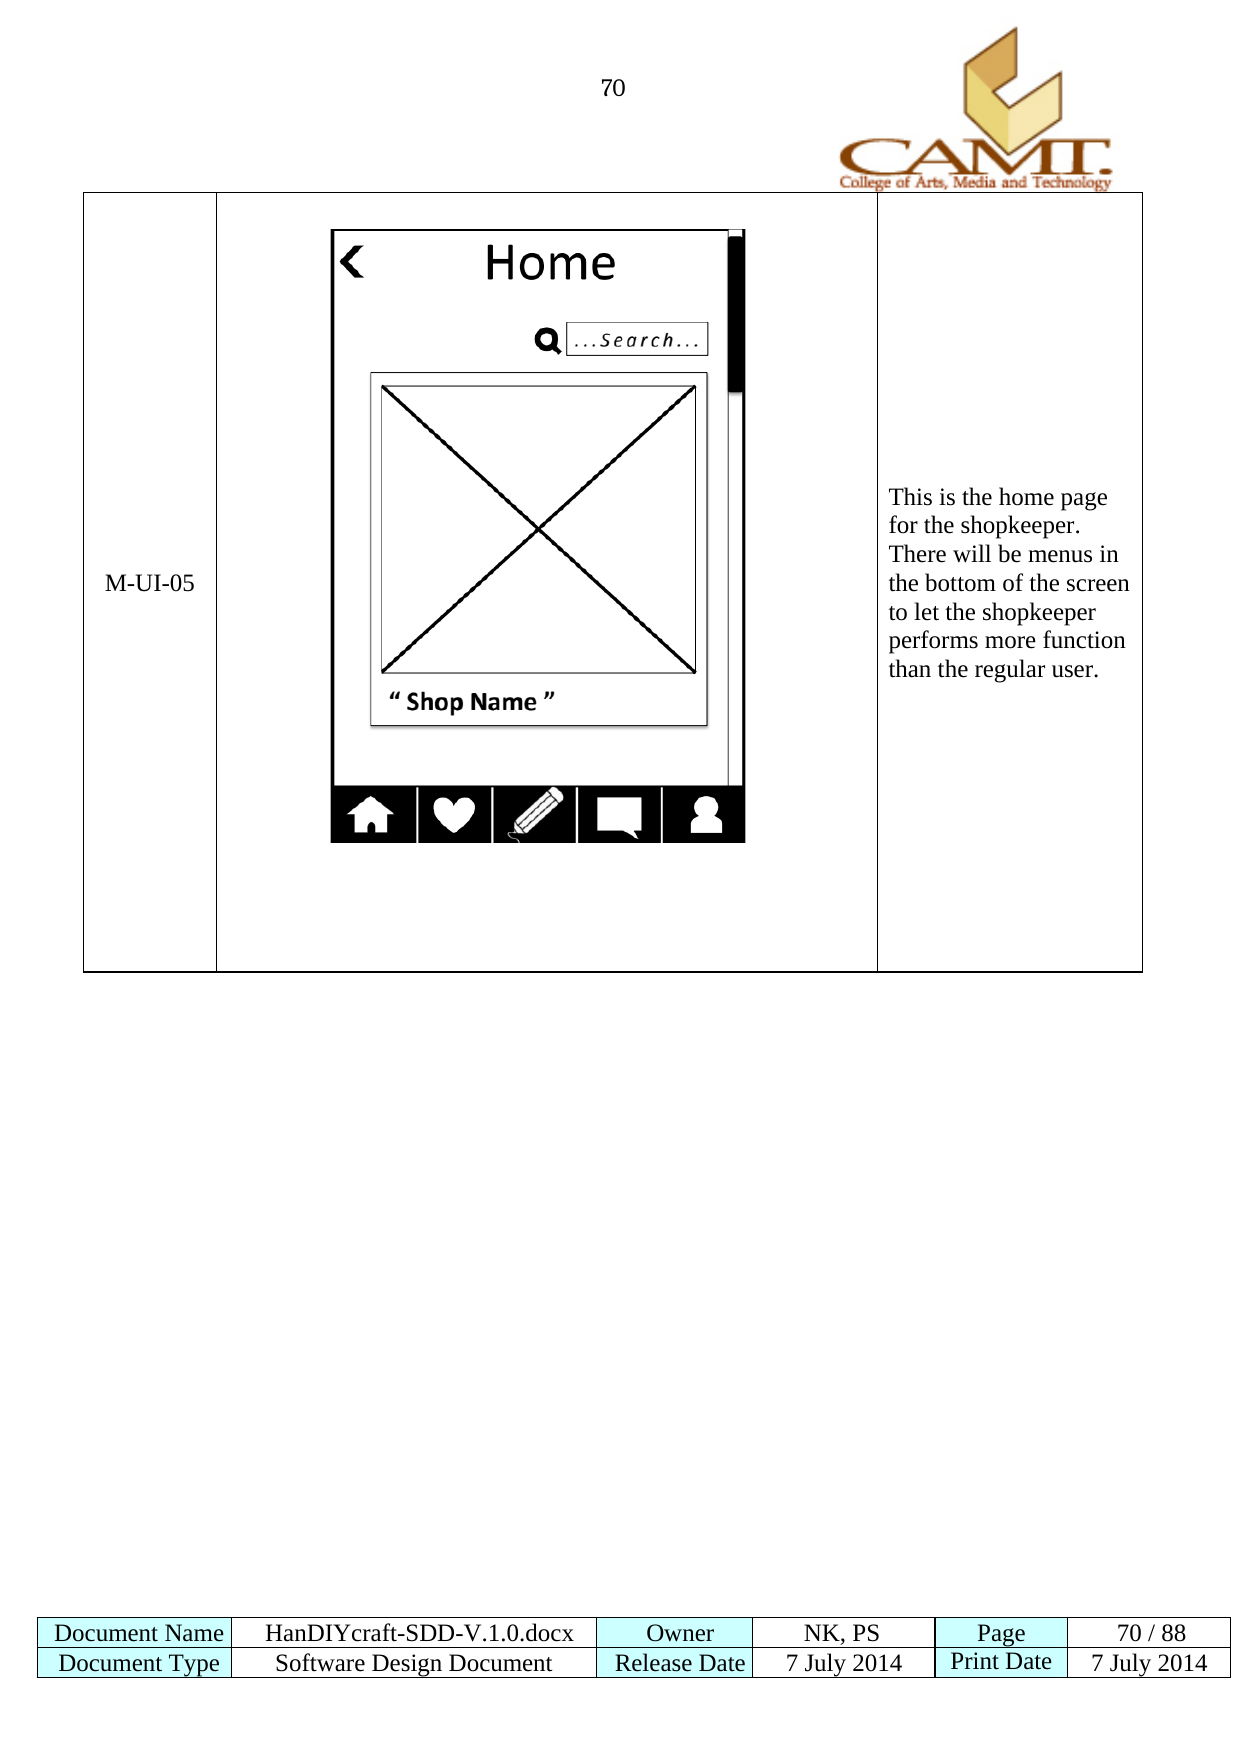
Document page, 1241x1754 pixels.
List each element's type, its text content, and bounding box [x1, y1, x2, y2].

table_cell M-UI-05 [84, 193, 216, 971]
table_cell This is the home page for the shopkeeper. There will be menus in the bottom of the screen to let the shopkeeper performs more function than the regular user. [878, 193, 1142, 971]
table_cell [217, 193, 877, 971]
picture [755, 18, 1221, 207]
